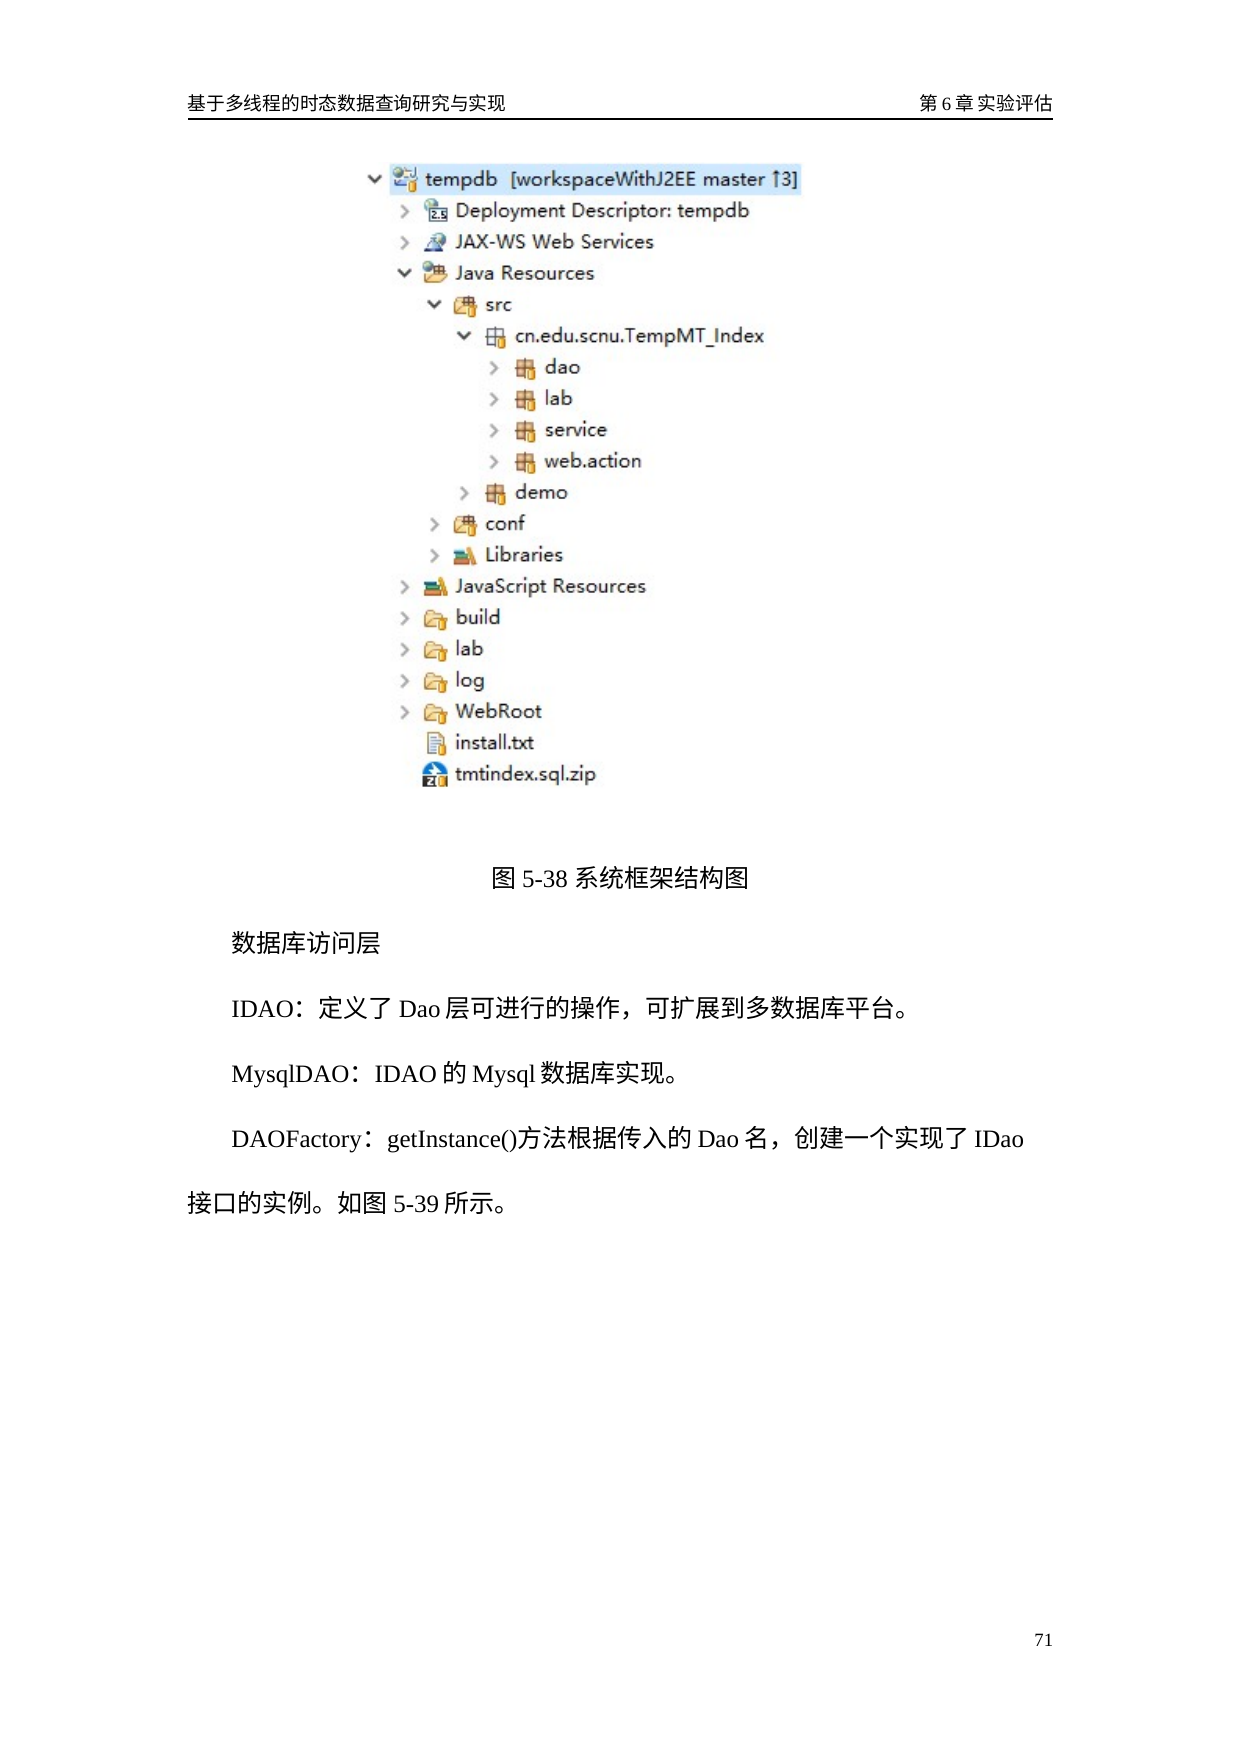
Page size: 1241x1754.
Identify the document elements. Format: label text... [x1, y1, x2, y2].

text 数据库访问层 [187, 909, 1053, 974]
text IDAO：定义了Dao层可进行的操作，可扩展到多数据库平台。 [187, 974, 1053, 1039]
text MysqlDAO：IDAO的Mysql数据库实现。 [187, 1039, 1053, 1104]
picture [354, 162, 886, 823]
